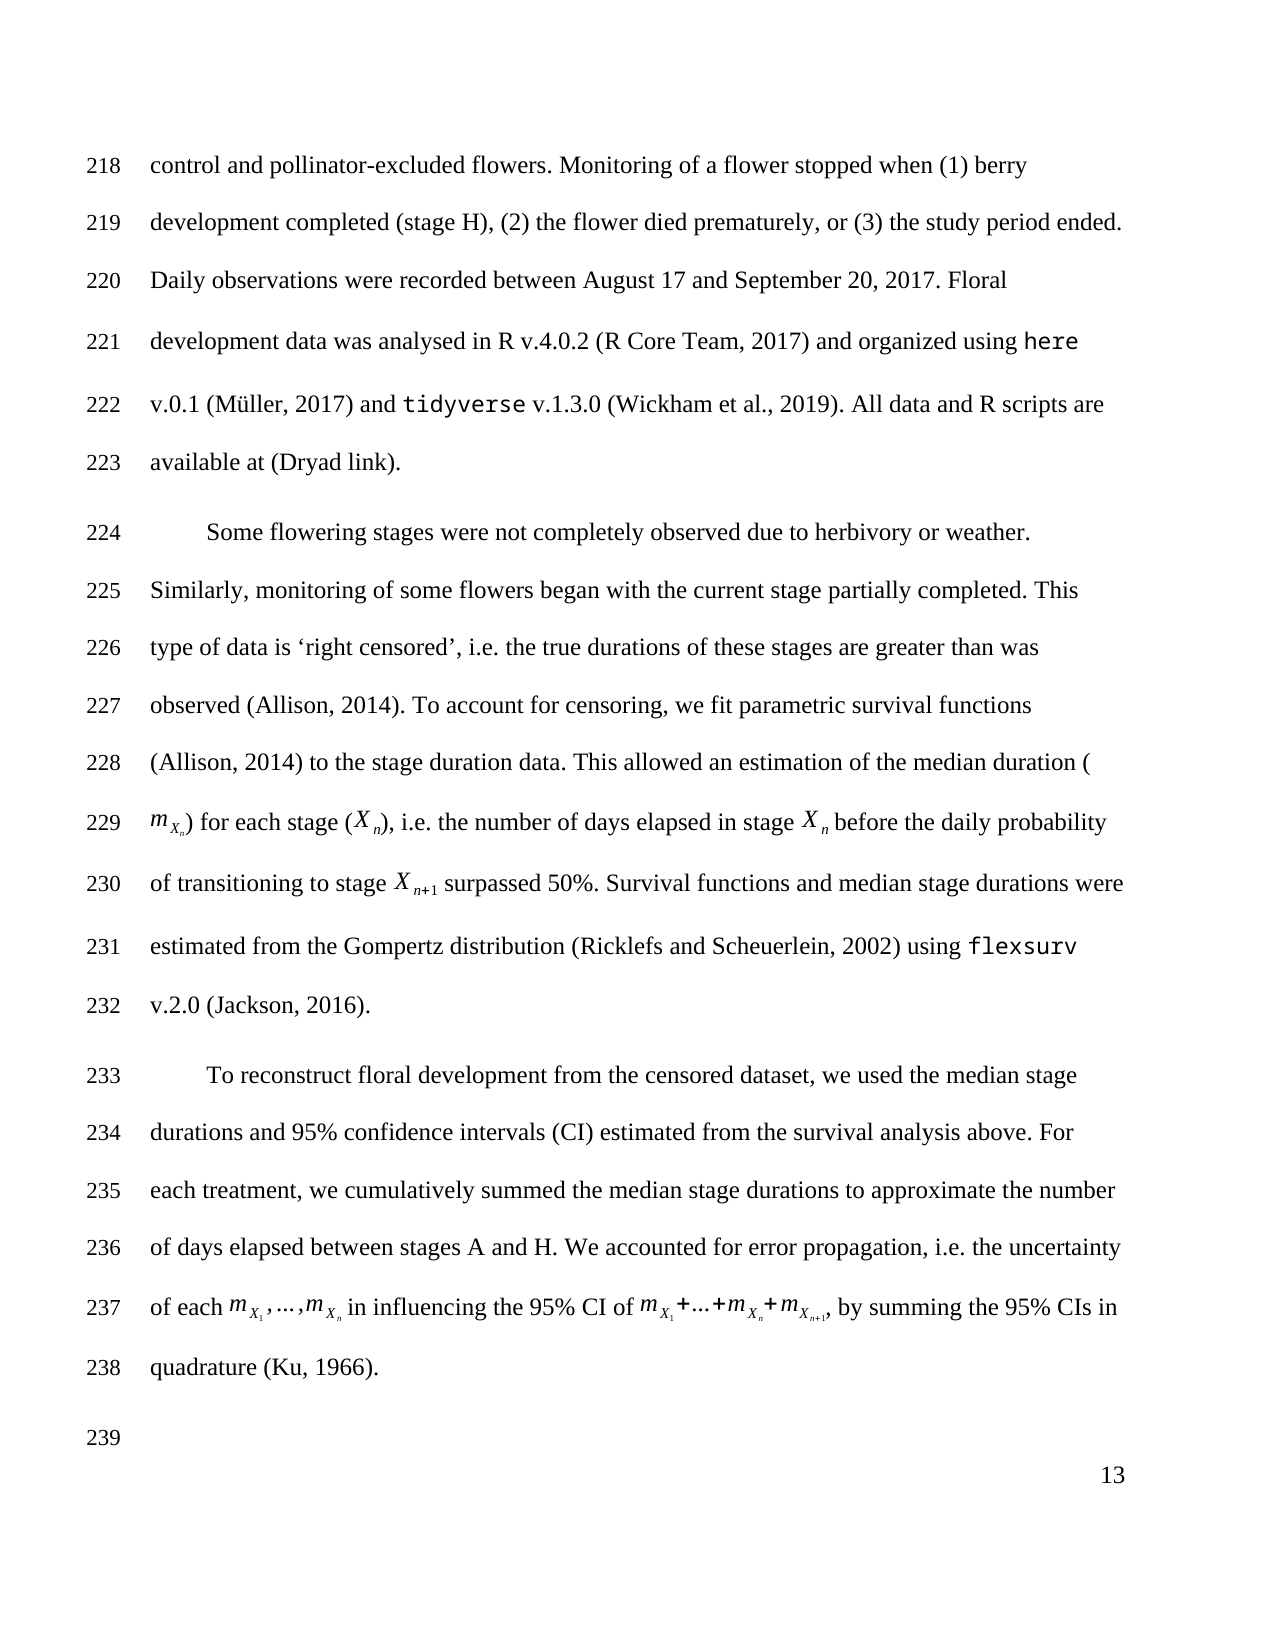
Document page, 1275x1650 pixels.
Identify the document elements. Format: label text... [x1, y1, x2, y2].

text Some flowering stages were not completely observed due to herbivory or weather. Similarly, monitoring of some flowers began with the current stage partially completed. This type of data is ‘right censored’, i.e. the true durations of these stages are greater than was observed (Allison, 2014). To account for censoring, we fit parametric survival functions (Allison, 2014) to the stage duration data. This allowed an estimation of the median duration () for each stage (), i.e. the number of days elapsed in stage before the daily probability of transitioning to stage surpassed 50%. Survival functions and median stage durations were estimated from the Gompertz distribution (Ricklefs and Scheuerlein, 2002) using flexsurv v.2.0 (Jackson, 2016). [150, 517, 1125, 1019]
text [150, 150, 1125, 476]
text To reconstruct floral development from the censored dataset, we used the median stage durations and 95% confidence intervals (CI) estimated from the survival analysis above. For each treatment, we cumulatively summed the median stage durations to approximate the number of days elapsed between stages A and H. We accounted for error propagation, i.e. the uncertainty of each in influencing the 95% CI of , by summing the 95% CIs in quadrature (Ku, 1966). [150, 1060, 1125, 1381]
